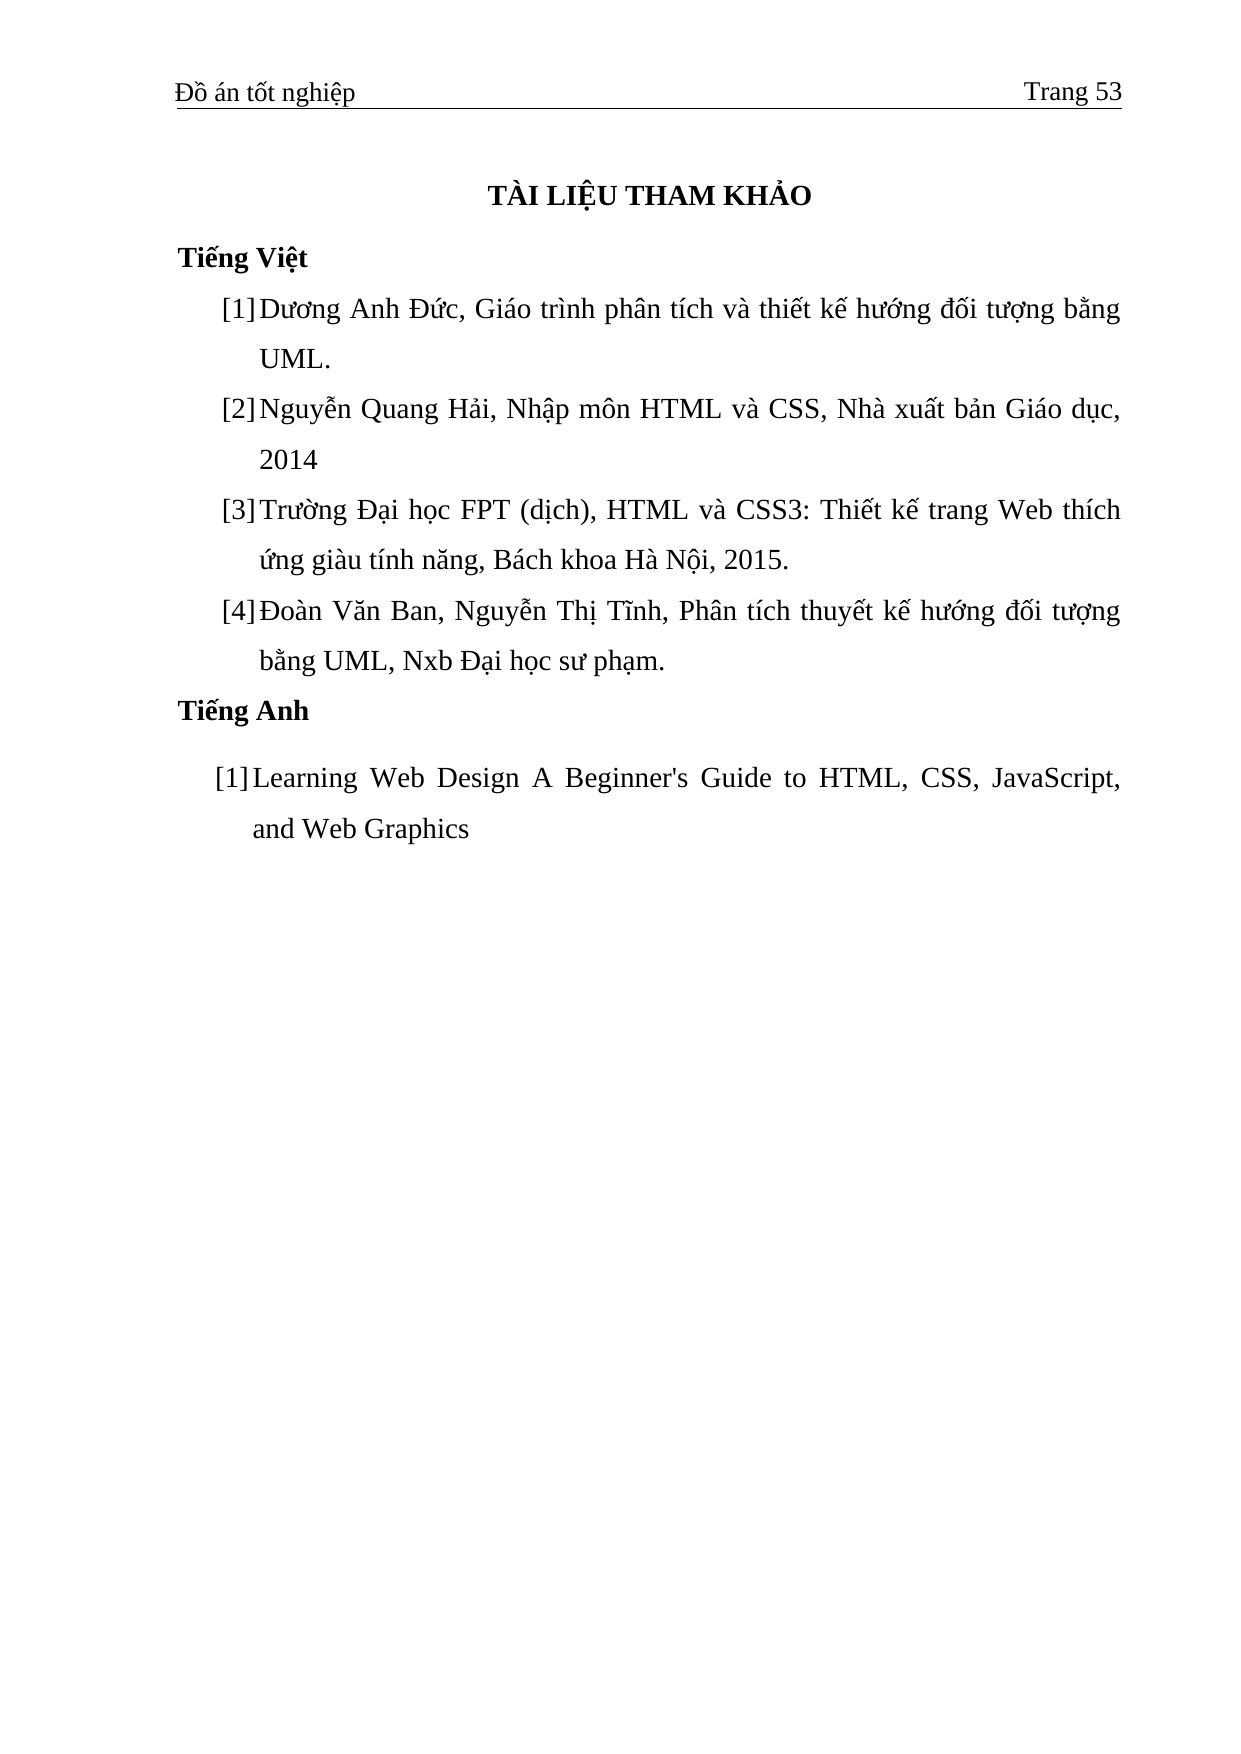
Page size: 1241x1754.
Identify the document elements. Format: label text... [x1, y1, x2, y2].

text Tiếng Việt [177, 241, 1122, 274]
text TÀI LIỆU THAM KHẢO [177, 178, 1122, 211]
list Dương Anh Đức, Giáo trình phân tích và thiết kế hướng đối tượng bằng UML. [222, 291, 1122, 375]
list Đoàn Văn Ban, Nguyễn Thị Tĩnh, Phân tích thuyết kế hướng đối tượng bằng UML, Nxb Đại học sư phạm. [222, 593, 1122, 677]
list Learning Web Design A Beginner's Guide to HTML, CSS, JavaScript, and Web Graphics [215, 760, 1122, 844]
text Tiếng Anh [177, 693, 1122, 727]
list Trường Đại học FPT (dịch), HTML và CSS3: Thiết kế trang Web thích ứng giàu tính năng, Bách khoa Hà Nội, 2015. [222, 492, 1122, 576]
list Nguyễn Quang Hải, Nhập môn HTML và CSS, Nhà xuất bản Giáo dục, 2014 [222, 392, 1122, 475]
